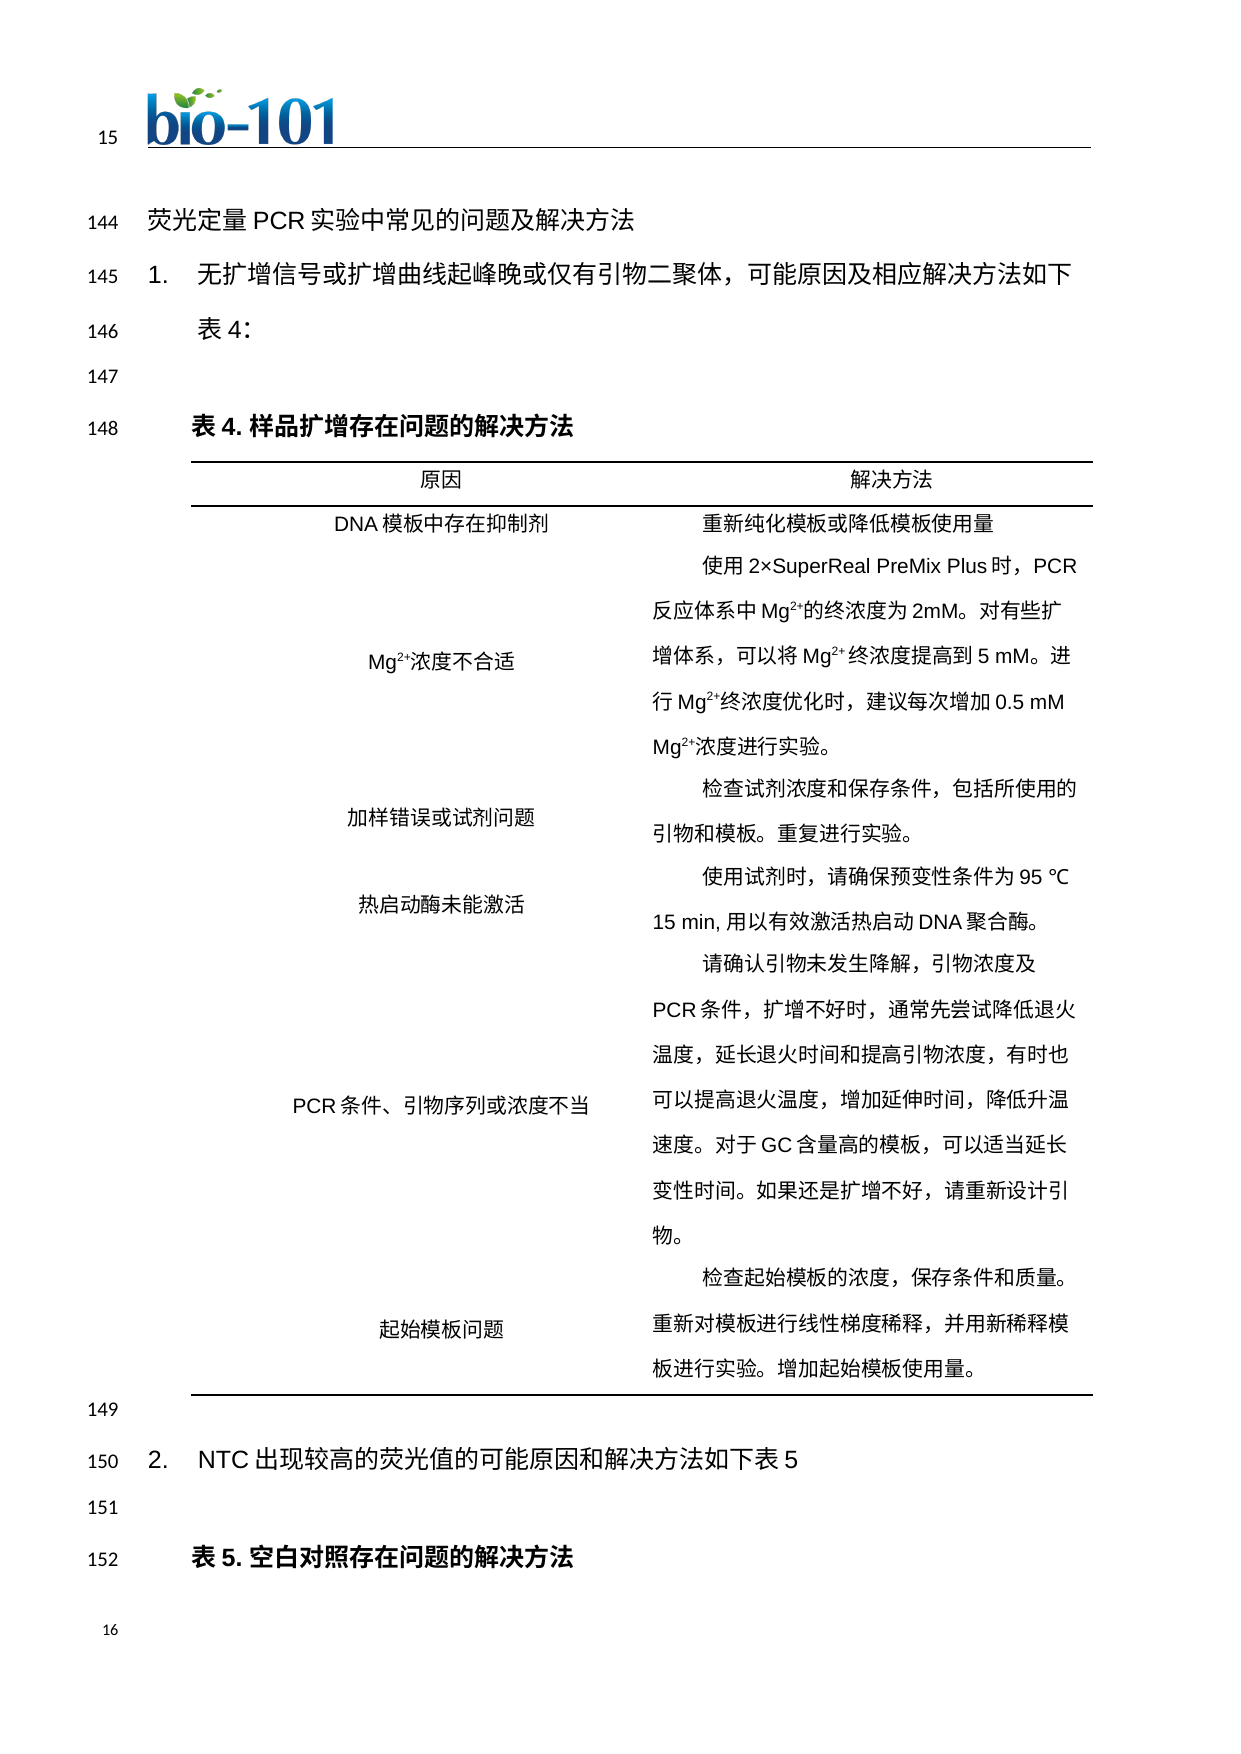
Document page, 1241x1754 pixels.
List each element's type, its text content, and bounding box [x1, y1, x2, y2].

list NTC出现较高的荧光值的可能原因和解决方法如下表5 [148, 1439, 1092, 1476]
list 表5. 空白对照存在问题的解决方法 [191, 1537, 1092, 1573]
table_cell 起始模板问题 [191, 1262, 641, 1394]
table_cell 检查试剂浓度和保存条件，包括所使用的引物和模板。重复进行实验。 [641, 773, 1092, 860]
table_cell 热启动酶未能激活 [191, 860, 641, 947]
list 无扩增信号或扩增曲线起峰晚或仅有引物二聚体，可能原因及相应解决方法如下表4： [148, 255, 1092, 345]
table_cell 加样错误或试剂问题 [191, 773, 641, 860]
text 表4. 样品扩增存在问题的解决方法 [191, 407, 1092, 443]
table_cell PCR条件、引物序列或浓度不当 [191, 948, 641, 1262]
table_cell 请确认引物未发生降解，引物浓度及PCR条件，扩增不好时，通常先尝试降低退火温度，延长退火时间和提高引物浓度，有时也可以提高退火温度，增加延伸时间，降低升温速度。对于GC含量高的模板，可以适当延长变性时间。如果还是扩增不好，请重新设计引物。 [641, 948, 1092, 1262]
table_cell 重新纯化模板或降低模板使用量 [641, 507, 1092, 549]
picture [147, 88, 333, 145]
table_cell DNA模板中存在抑制剂 [191, 507, 641, 549]
table_cell 使用试剂时，请确保预变性条件为95 ℃ 15 min, 用以有效激活热启动DNA聚合酶。 [641, 860, 1092, 947]
table_header 解决方法 [641, 463, 1092, 505]
table_header 原因 [191, 463, 641, 505]
table_cell 使用2×SuperReal PreMix Plus时，PCR反应体系中Mg2+的终浓度为2mM。对有些扩增体系，可以将Mg2+ 终浓度提高到5 mM。进行Mg2+终浓度优化时，建议每次增加0.5 mM Mg2+浓度进行实验。 [641, 549, 1092, 772]
table_cell 检查起始模板的浓度，保存条件和质量。重新对模板进行线性梯度稀释，并用新稀释模板进行实验。增加起始模板使用量。 [641, 1262, 1092, 1394]
table_cell Mg2+浓度不合适 [191, 549, 641, 772]
text 荧光定量PCR实验中常见的问题及解决方法 [148, 200, 1092, 237]
